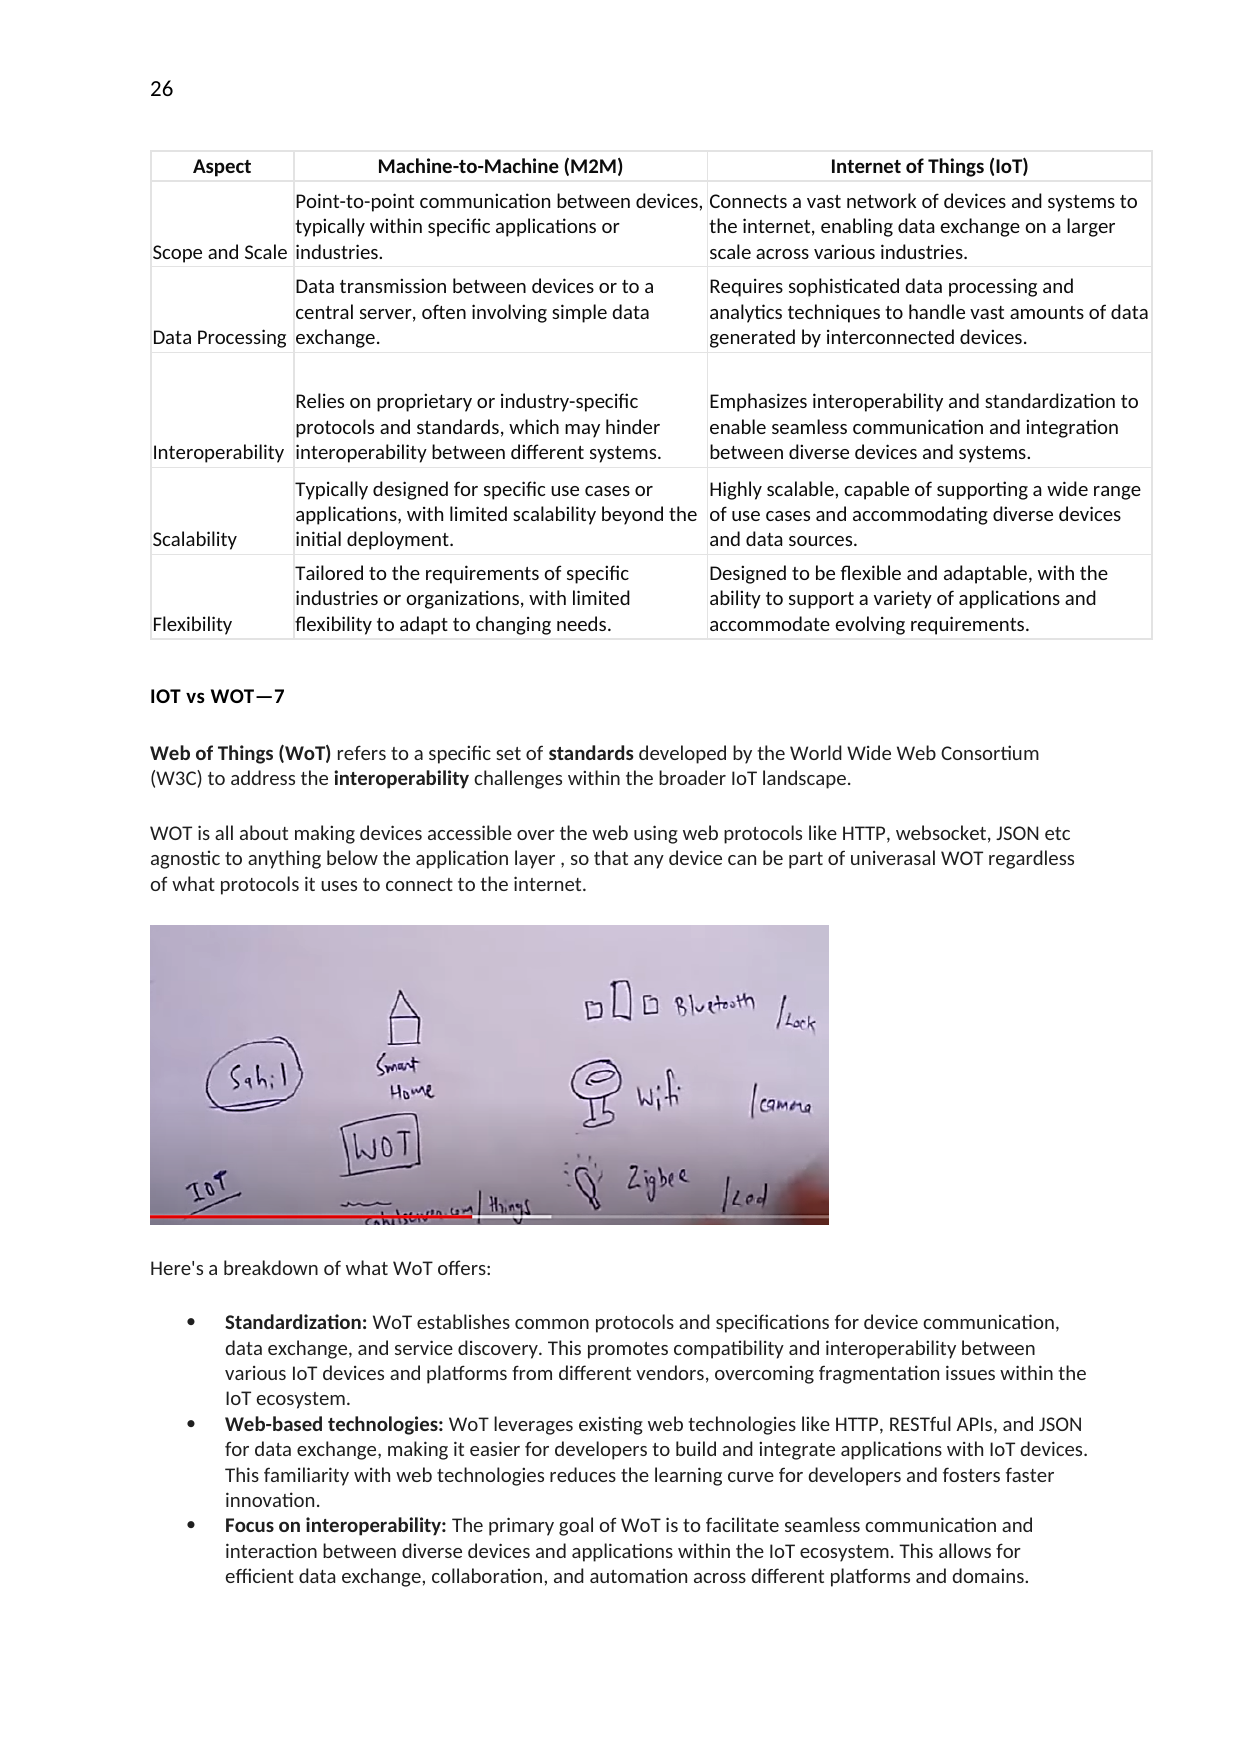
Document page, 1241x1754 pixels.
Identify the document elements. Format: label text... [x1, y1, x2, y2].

table_header Aspect [152, 152, 293, 180]
text IOT vs WOT—7 [150, 683, 1090, 709]
table_cell Scope and Scale [152, 182, 293, 266]
table_cell Interoperability [152, 353, 293, 466]
table_cell Point-to-point communication between devices, typically within specific applications or industries. [295, 182, 707, 266]
list Web-based technologies: WoT leverages existing web technologies like HTTP, RESTful APIs, and JSON for data exchange, making it easier for developers to build and integrate applications with IoT devices. This familiarity with web technologies reduces the learning curve for developers and fosters faster innovation. [187, 1411, 1090, 1513]
table_cell Typically designed for specific use cases or applications, with limited scalability beyond the initial deployment. [295, 468, 707, 553]
table_header Machine-to-Machine (M2M) [295, 152, 707, 180]
list Focus on interoperability: The primary goal of WoT is to facilitate seamless communication and interaction between diverse devices and applications within the IoT ecosystem. This allows for efficient data exchange, collaboration, and automation across different platforms and domains. [187, 1513, 1090, 1589]
table_cell Requires sophisticated data processing and analytics techniques to handle vast amounts of data generated by interconnected devices. [708, 267, 1151, 352]
table_cell Tailored to the requirements of specific industries or organizations, with limited flexibility to adapt to changing needs. [295, 555, 707, 638]
table_cell Emphasizes interoperability and standardization to enable seamless communication and integration between diverse devices and systems. [708, 353, 1151, 466]
text Web of Things (WoT) refers to a specific set of standards developed by the World Wide Web Consortium (W3C) to address the interoperability challenges within the broader IoT landscape. [150, 740, 1090, 791]
text WOT is all about making devices accessible over the web using web protocols like HTTP, websocket, JSON etc agnostic to anything below the application layer , so that any device can be part of univerasal WOT regardless of what protocols it uses to connect to the internet. [150, 820, 1090, 896]
table_cell Relies on proprietary or industry-specific protocols and standards, which may hinder interoperability between different systems. [295, 353, 707, 466]
table_cell Data Processing [152, 267, 293, 352]
table_cell Designed to be flexible and adaptable, with the ability to support a variety of applications and accommodate evolving requirements. [708, 555, 1151, 638]
table_cell Highly scalable, capable of supporting a wide range of use cases and accommodating diverse devices and data sources. [708, 468, 1151, 553]
table_header Internet of Things (IoT) [708, 152, 1151, 180]
table_cell Data transmission between devices or to a central server, often involving simple data exchange. [295, 267, 707, 352]
list Standardization: WoT establishes common protocols and specifications for device communication, data exchange, and service discovery. This promotes compatibility and interoperability between various IoT devices and platforms from different vendors, overcoming fragmentation issues within the IoT ecosystem. [187, 1309, 1090, 1411]
table_cell Connects a vast network of devices and systems to the internet, enabling data exchange on a larger scale across various industries. [708, 182, 1151, 266]
table_cell Scalability [152, 468, 293, 553]
picture [150, 925, 829, 1225]
table_cell Flexibility [152, 555, 293, 638]
text Here's a breakdown of what WoT offers: [150, 1255, 1090, 1280]
